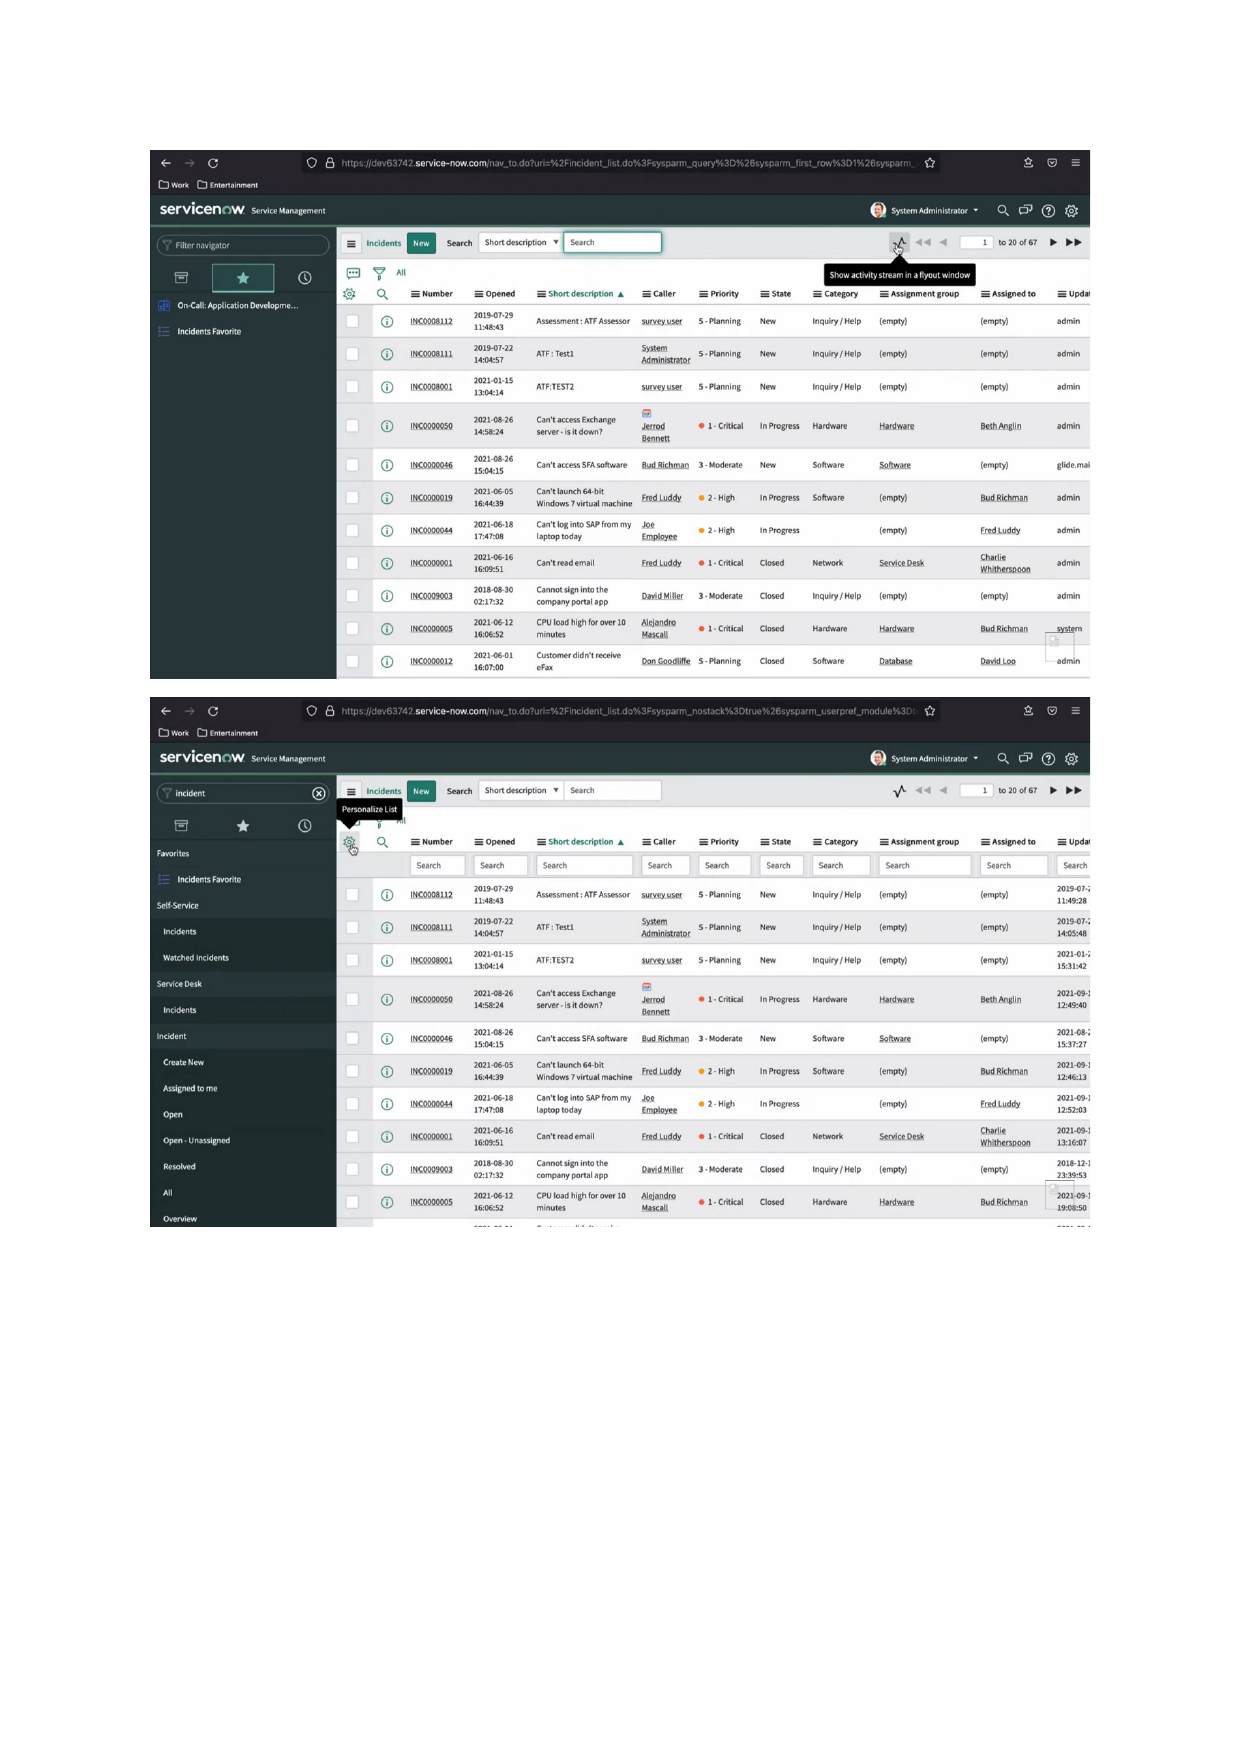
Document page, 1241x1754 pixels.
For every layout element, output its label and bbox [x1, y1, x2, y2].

picture [150, 697, 1091, 1227]
picture [150, 150, 1091, 679]
